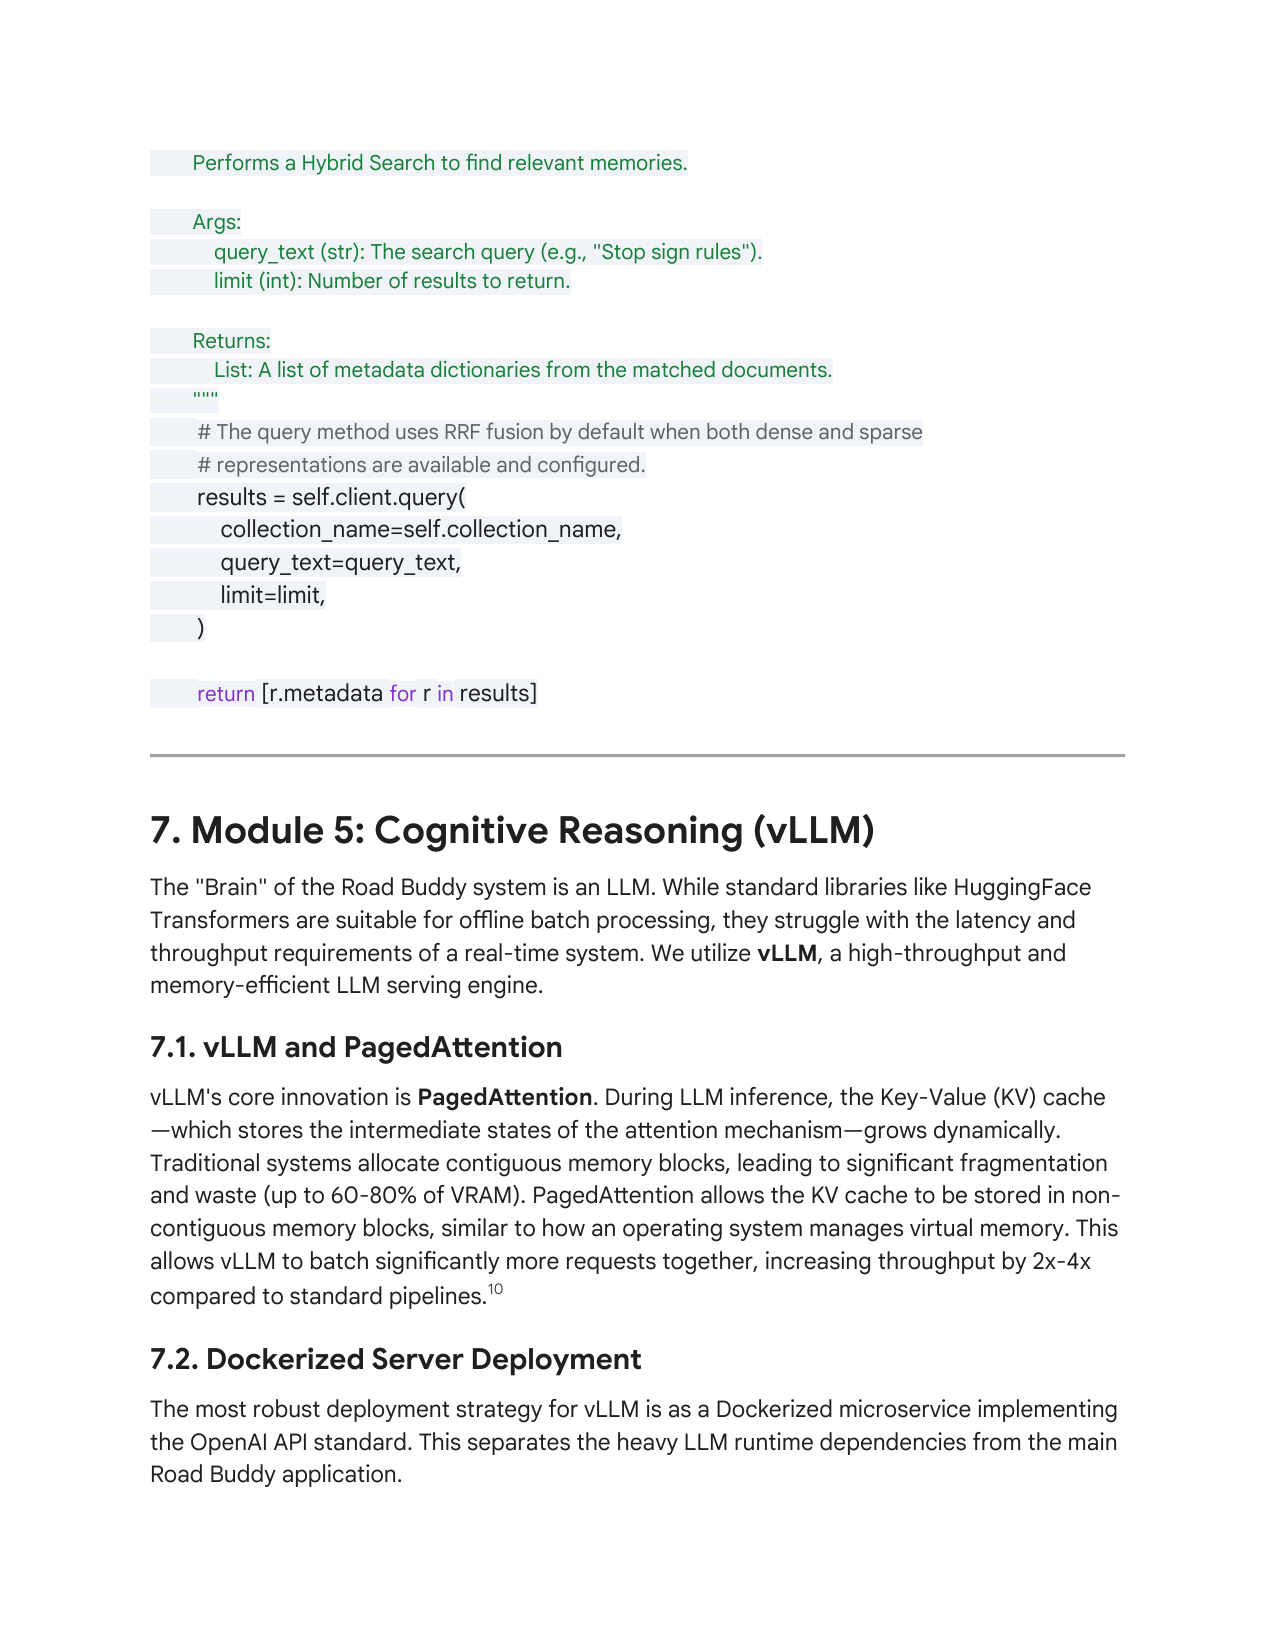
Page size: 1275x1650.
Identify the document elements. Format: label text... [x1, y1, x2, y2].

text The most robust deployment strategy for vLLM is as a Dockerized microservice implementing the OpenAI API standard. This separates the heavy LLM runtime dependencies from the main Road Buddy application. [150, 1395, 1125, 1489]
text vLLM's core innovation is PagedAttention. During LLM inference, the Key-Value (KV) cache—which stores the intermediate states of the attention mechanism—grows dynamically. Traditional systems allocate contiguous memory blocks, leading to significant fragmentation and waste (up to 60-80% of VRAM). PagedAttention allows the KV cache to be stored in non-contiguous memory blocks, similar to how an operating system manages virtual memory. This allows vLLM to batch significantly more requests together, increasing throughput by 2x-4x compared to standard pipelines.10 [150, 1084, 1125, 1312]
subtitle 7.1. vLLM and PagedAttention [150, 1029, 1125, 1066]
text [150, 150, 1125, 738]
text The "Brain" of the Road Buddy system is an LLM. While standard libraries like HuggingFace Transformers are suitable for offline batch processing, they struggle with the latency and throughput requirements of a real-time system. We utilize vLLM, a high-throughput and memory-efficient LLM serving engine. [150, 874, 1125, 1001]
subtitle 7.2. Dockerized Server Deployment [150, 1341, 1125, 1378]
subtitle 7. Module 5: Cognitive Reasoning (vLLM) [150, 758, 1125, 854]
